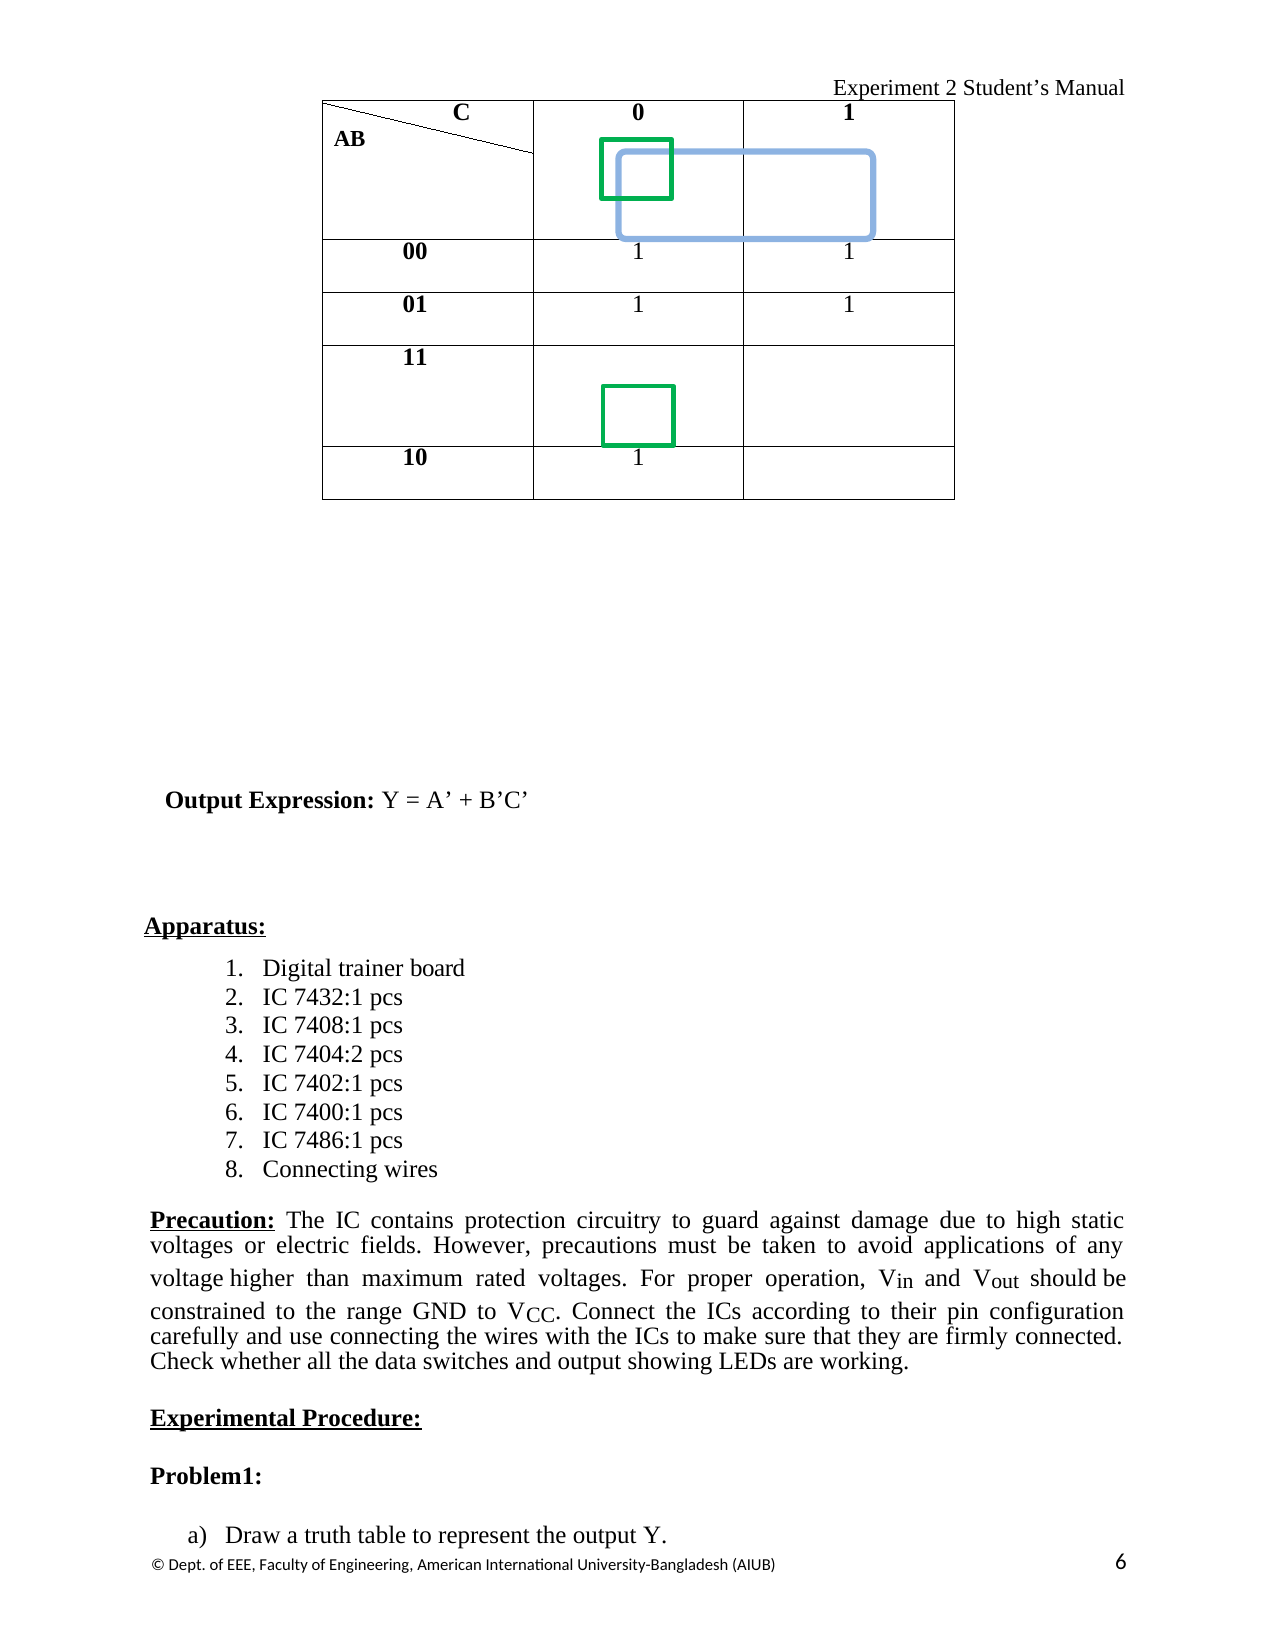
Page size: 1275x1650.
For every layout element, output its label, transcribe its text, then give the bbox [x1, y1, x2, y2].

table_cell 1 [744, 293, 954, 345]
table_cell 1 [534, 293, 743, 345]
subtitle Experimental Procedure: [150, 1403, 1158, 1432]
text 3. IC 7408:1 pcs [225, 1011, 1158, 1039]
text Output Expression: Y = A’ + B’C’ [119, 785, 1158, 814]
table_cell [744, 447, 954, 499]
table_header 1 [744, 101, 954, 239]
table_cell 01 [323, 293, 533, 345]
text Problem1: [150, 1461, 1158, 1490]
text 5. IC 7402:1 pcs [225, 1068, 1158, 1097]
table_cell 1 [744, 240, 954, 292]
table_cell 00 [323, 240, 533, 292]
text Apparatus: [119, 911, 1158, 940]
table_cell [534, 346, 743, 446]
table_cell 1 [534, 447, 743, 499]
table_cell [744, 346, 954, 446]
list 1. Digital trainer board 2. IC 7432:1 pcs [225, 954, 467, 1011]
list Draw a truth table to represent the output Y. [187, 1520, 1158, 1549]
text voltage higher than maximum rated voltages. For proper operation, Vin and Vout should be [150, 1263, 1158, 1293]
text 4. IC 7404:2 pcs [225, 1039, 1158, 1068]
text Precaution: The IC contains protection circuitry to guard against damage due to high static voltages or electric fields. However, precautions must be taken to avoid applications of any [150, 1208, 1125, 1258]
table_header 0 [534, 101, 743, 239]
table_cell 1 [534, 240, 743, 292]
text constrained to the range GND to VCC. Connect the ICs according to their pin configuration carefully and use connecting the wires with the ICs to make sure that they are firmly connected. Check whether all the data switches and output showing LEDs are working. [150, 1299, 1125, 1375]
text 7. IC 7486:1 pcs [225, 1126, 1158, 1154]
table_cell 11 [323, 346, 533, 446]
text 8. Connecting wires [225, 1154, 1158, 1183]
text 6. IC 7400:1 pcs [225, 1097, 1158, 1126]
table_cell 10 [323, 447, 533, 499]
table_header C AB [323, 101, 533, 239]
